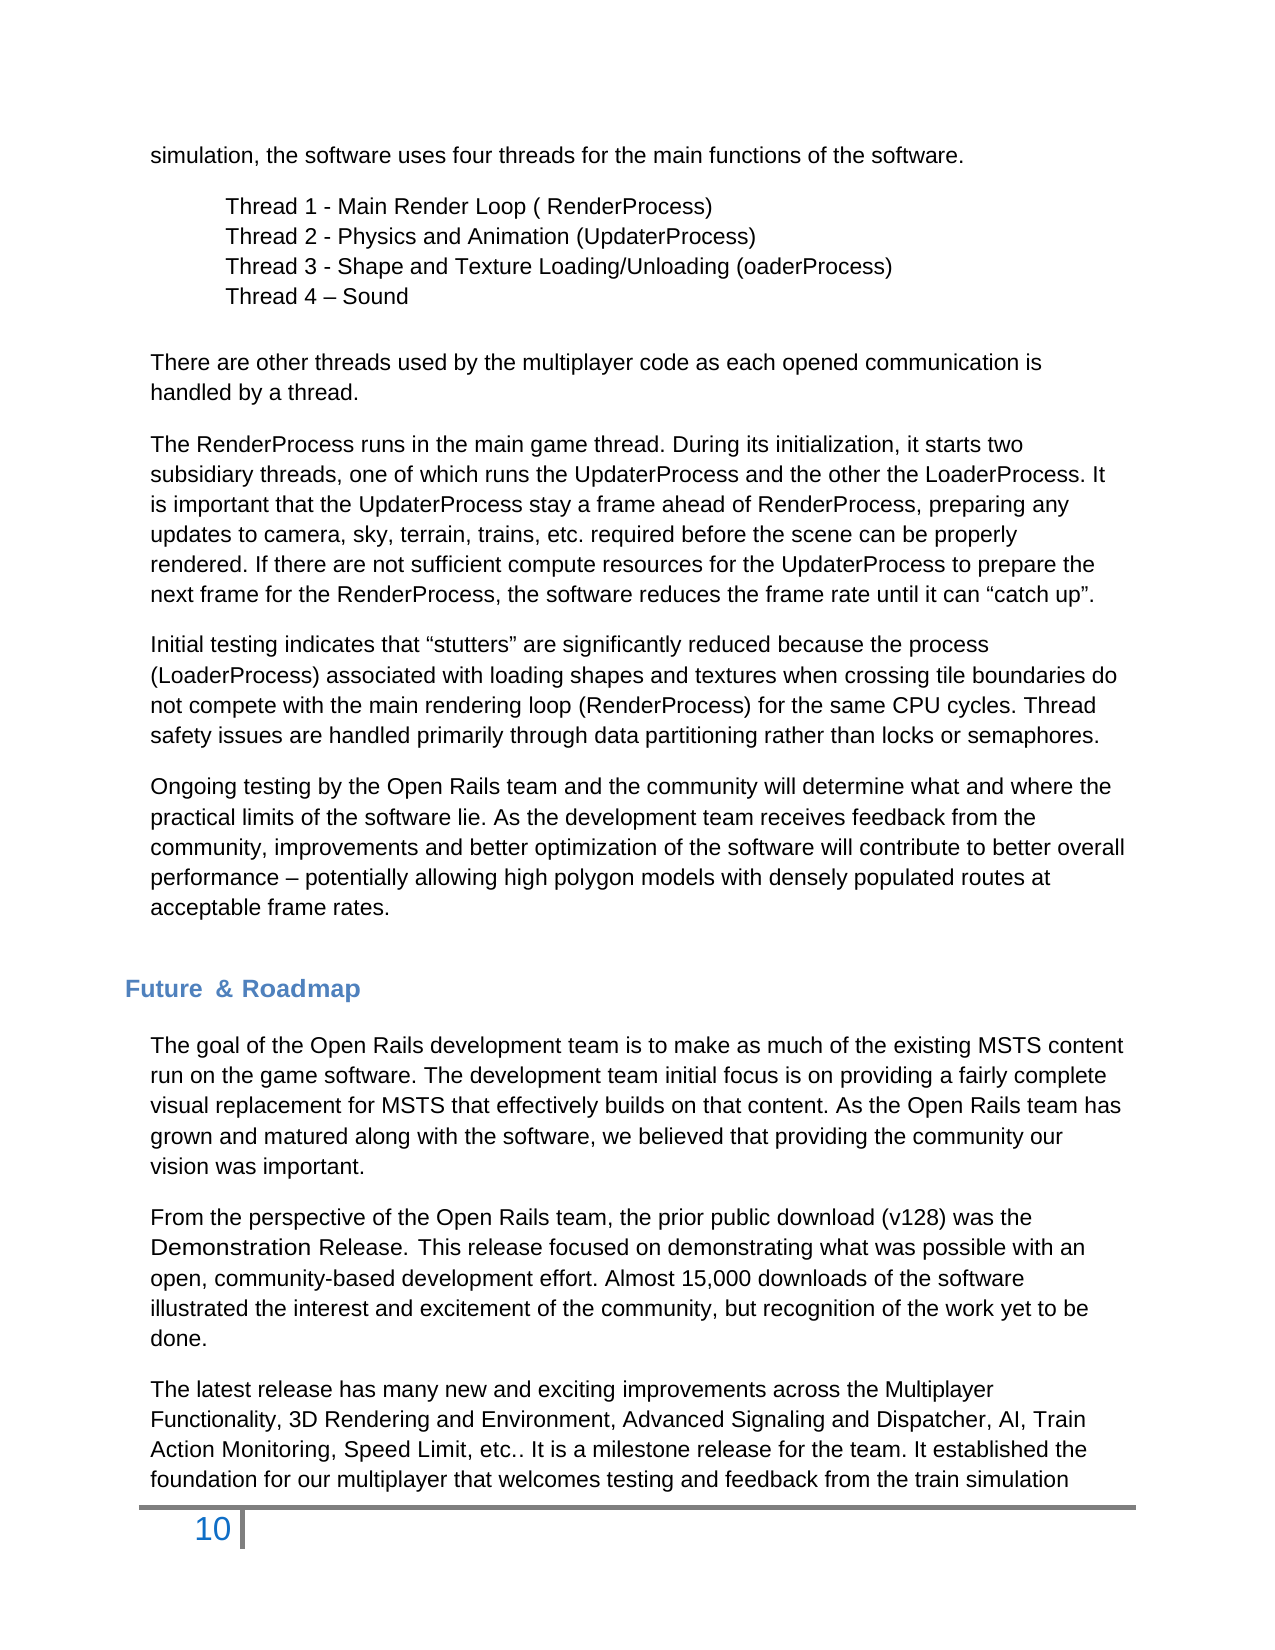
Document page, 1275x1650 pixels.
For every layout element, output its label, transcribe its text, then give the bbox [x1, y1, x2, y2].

text Thread 1 - Main Render Loop ( RenderProcess) Thread 2 - Physics and Animation (UpdaterProcess) [225, 189, 761, 249]
text The RenderProcess runs in the main game thread. During its initialization, it starts two subsidiary threads, one of which runs the UpdaterProcess and the other the LoaderProcess. It is important that the UpdaterProcess stay a frame ahead of RenderProcess, preparing any updates to camera, sky, terrain, trains, etc. required before the scene can be properly rendered. If there are not sufficient compute resources for the UpdaterProcess to prepare the next frame for the RenderProcess, the software reduces the frame rate until it can “catch up”. [150, 431, 1109, 607]
text Thread 3 - Shape and Texture Loading/Unloading (oaderProcess) [225, 249, 950, 279]
text Initial testing indicates that “stutters” are significantly reduced because the process (LoaderProcess) associated with loading shapes and textures when crossing tile boundaries do not compete with the main rendering loop (RenderProcess) for the same CPU cycles. Thread safety issues are handled primarily through data partitioning rather than locks or semaphores. [150, 631, 1122, 748]
text vision was important. [150, 1153, 1152, 1179]
text From the perspective of the Open Rails team, the prior public download (v128) was the Demonstration Release. This release focused on demonstrating what was possible with an open, community-based development effort. Almost 15,000 downloads of the software illustrated the interest and excitement of the community, but recognition of the work yet to be done. [150, 1204, 1093, 1351]
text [150, 1376, 1116, 1493]
subtitle Future & Roadmap [125, 974, 1150, 1003]
text Ongoing testing by the Open Rails team and the community will determine what and where the practical limits of the software lie. As the development team receives feedback from the community, improvements and better optimization of the software will contribute to better overall performance – potentially allowing high polygon models with densely populated routes at acceptable frame rates. [150, 773, 1128, 921]
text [150, 142, 1108, 168]
text Thread 4 – Sound [225, 279, 761, 309]
text There are other threads used by the multiplayer code as each opened communication is handled by a thread. [150, 349, 1108, 406]
text The goal of the Open Rails development team is to make as much of the existing MSTS content run on the game software. The development team initial focus is on providing a fairly complete visual replacement for MSTS that effectively builds on that content. As the Open Rails team has grown and matured along with the software, we believed that providing the community our [150, 1032, 1127, 1149]
